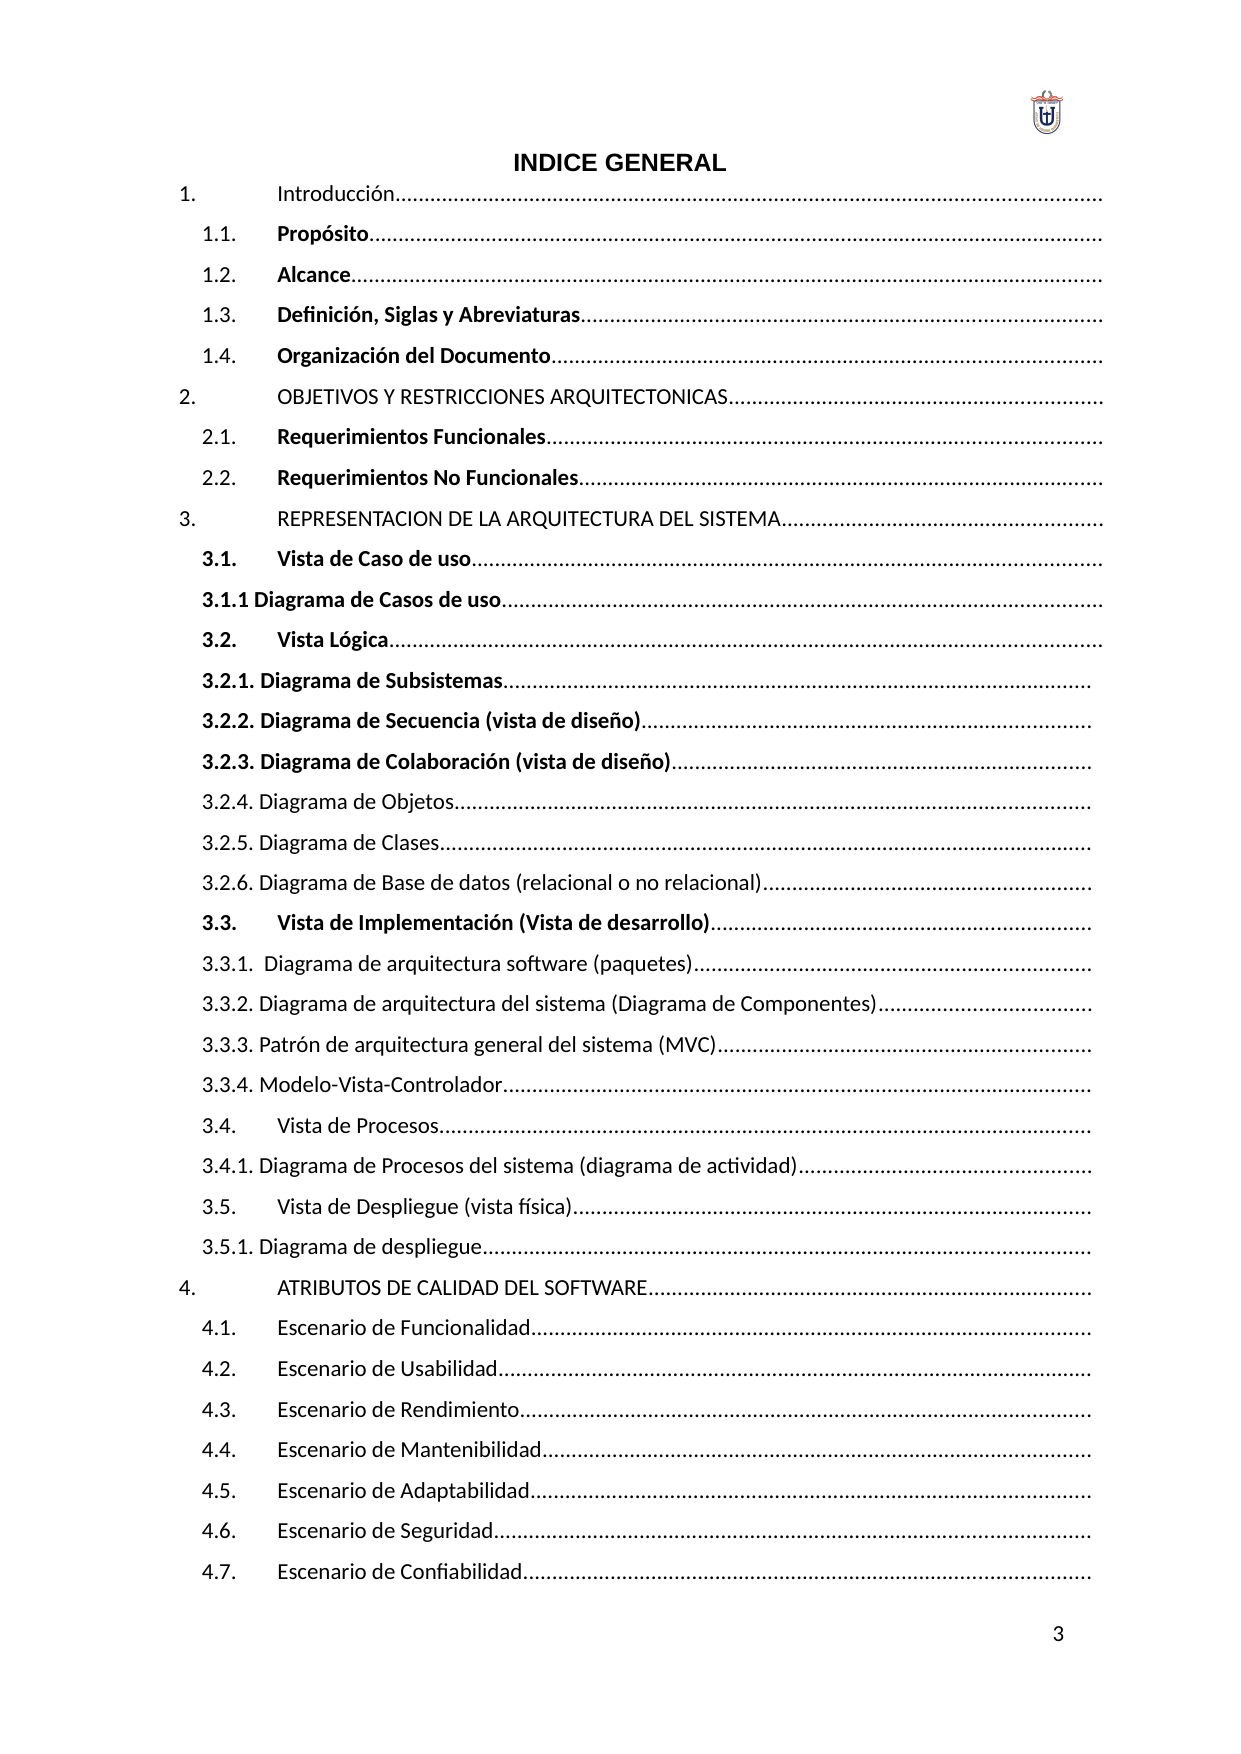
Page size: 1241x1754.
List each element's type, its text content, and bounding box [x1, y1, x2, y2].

text INDICE GENERAL [177, 148, 1063, 176]
picture [1030, 90, 1063, 134]
